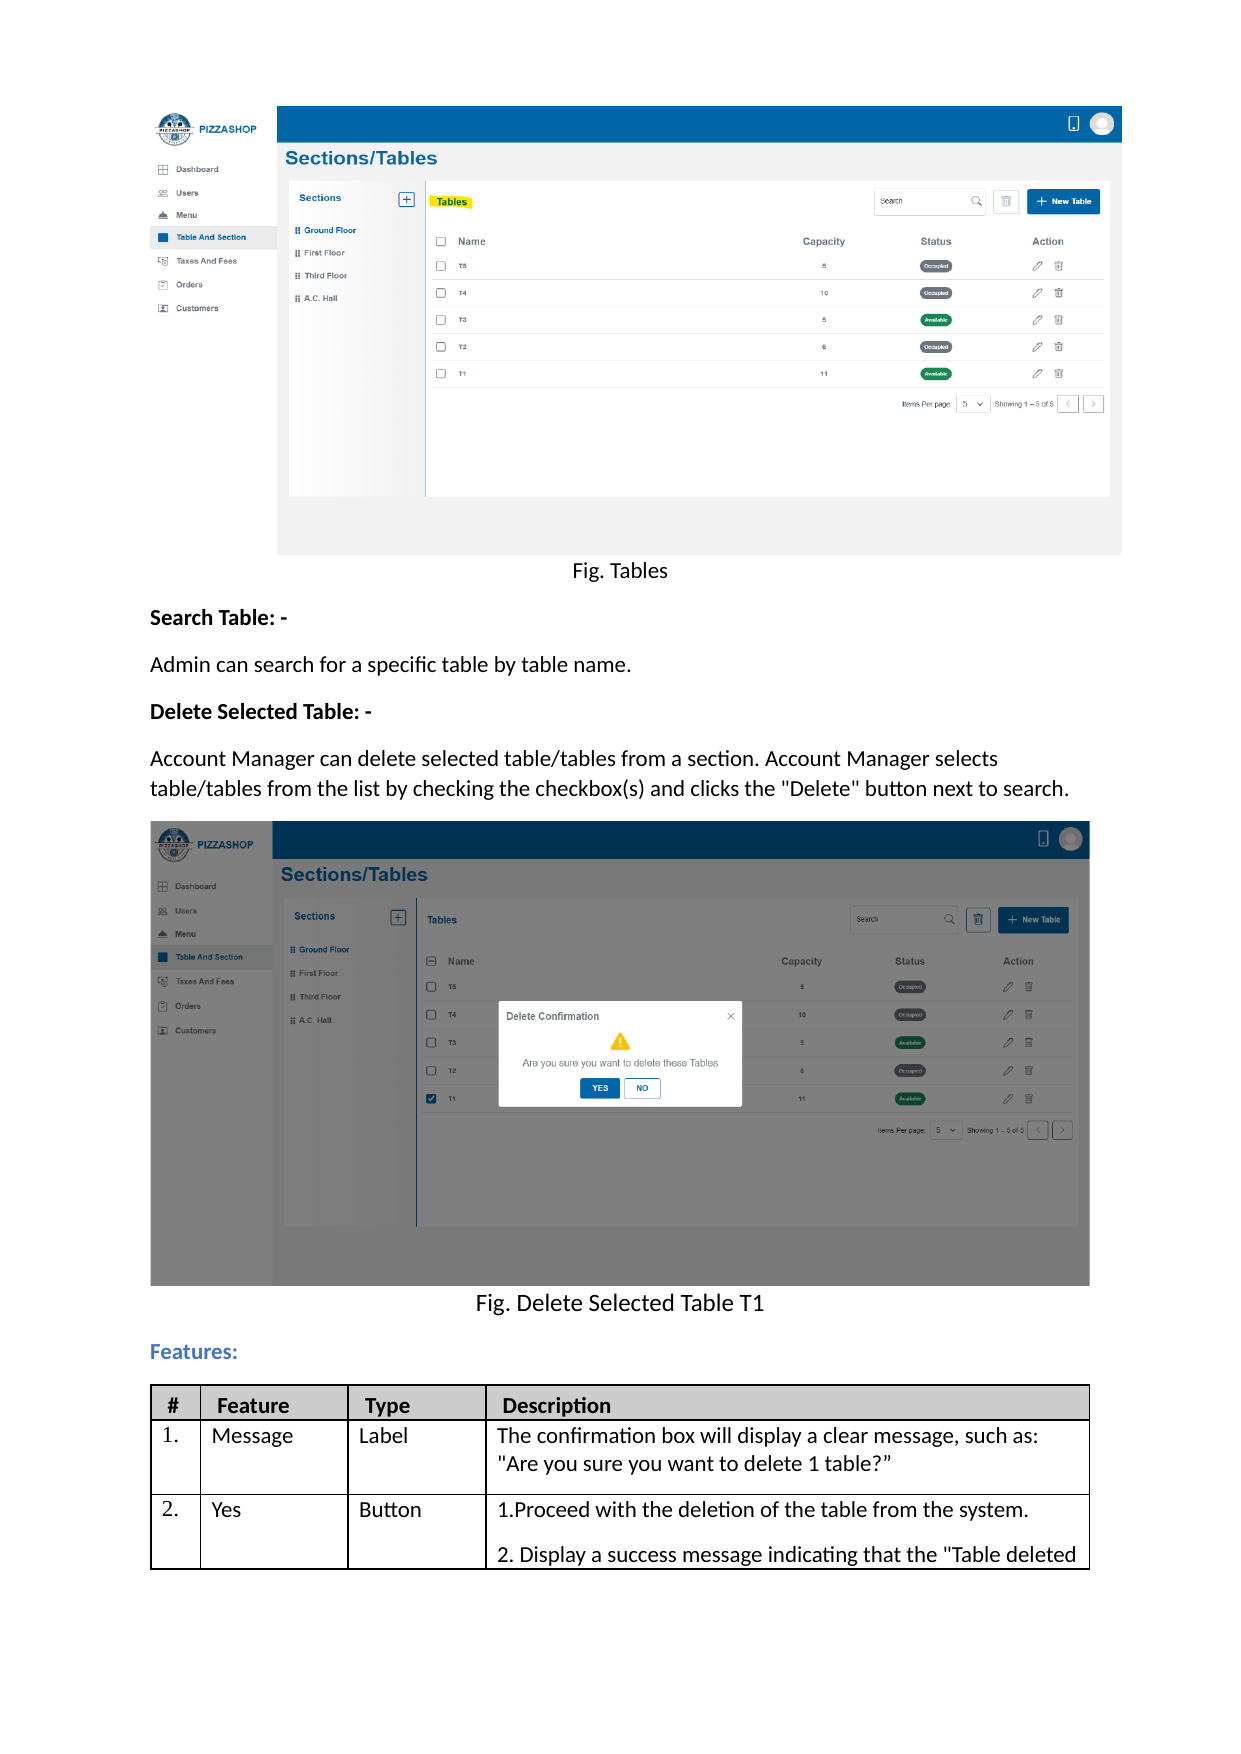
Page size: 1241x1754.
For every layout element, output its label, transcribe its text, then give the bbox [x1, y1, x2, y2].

text Account Manager can delete selected table/tables from a section. Account Manager selects table/tables from the list by checking the checkbox(s) and clicks the "Delete" button next to search. [150, 744, 1090, 802]
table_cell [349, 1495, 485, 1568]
picture [150, 106, 1122, 555]
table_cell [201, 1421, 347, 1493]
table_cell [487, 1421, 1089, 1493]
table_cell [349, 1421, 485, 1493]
text Admin can search for a specific table by table name. [150, 650, 1090, 678]
text Features: [150, 1337, 1090, 1365]
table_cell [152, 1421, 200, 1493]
text Fig. Delete Selected Table T1 [150, 1286, 1090, 1318]
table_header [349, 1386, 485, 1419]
picture [150, 821, 1090, 1286]
text Fig. Tables [150, 555, 1090, 584]
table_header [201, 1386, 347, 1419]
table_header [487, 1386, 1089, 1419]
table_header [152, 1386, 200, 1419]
text Delete Selected Table: - [150, 697, 1090, 725]
text Search Table: - [150, 603, 1090, 631]
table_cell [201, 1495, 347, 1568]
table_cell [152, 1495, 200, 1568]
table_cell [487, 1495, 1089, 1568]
